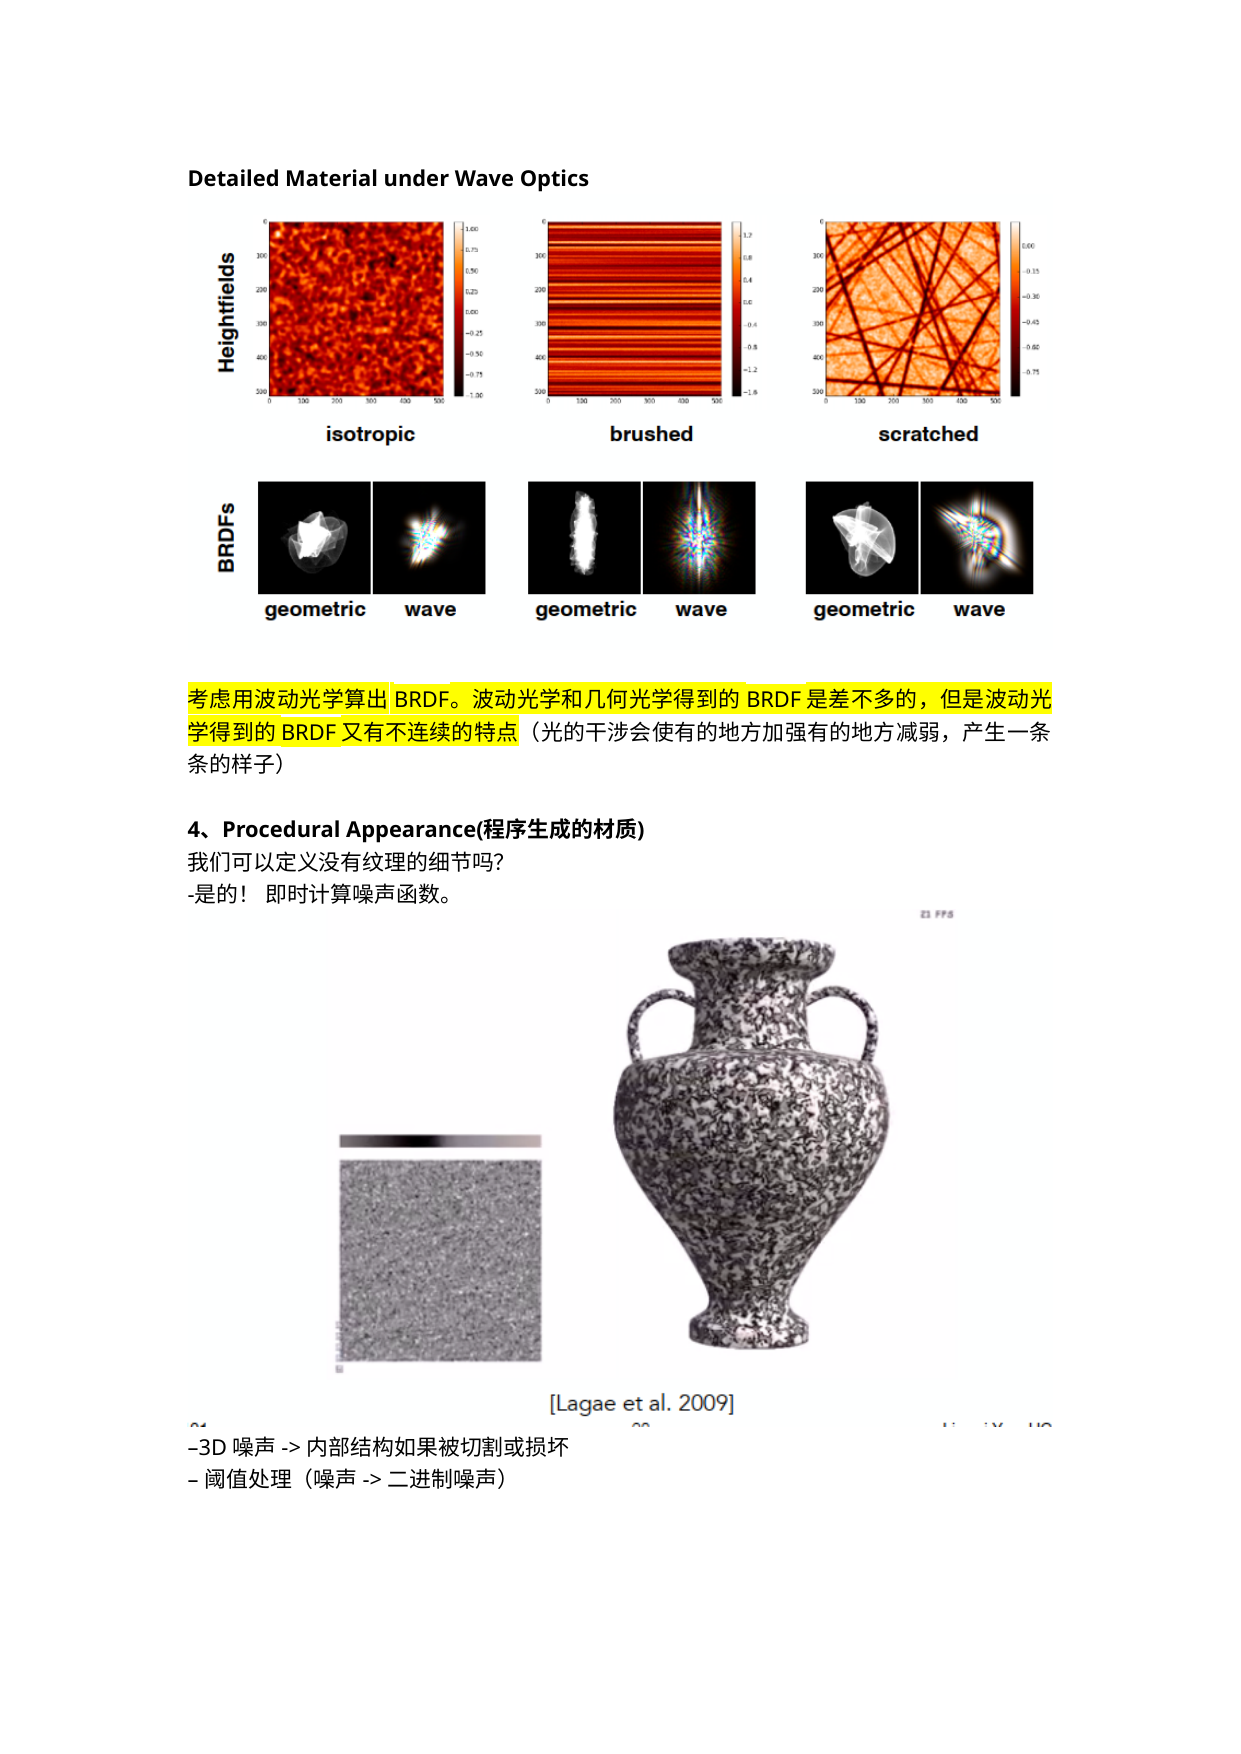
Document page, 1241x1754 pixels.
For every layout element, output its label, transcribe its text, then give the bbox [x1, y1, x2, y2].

picture [187, 909, 1053, 1427]
subtitle Detailed Material under Wave Optics [187, 162, 1053, 194]
text -是的！ 即时计算噪声函数。 [187, 877, 1053, 909]
subtitle 4、Procedural Appearance(程序生成的材质) [187, 812, 1053, 844]
text 考虑用波动光学算出BRDF。波动光学和几何光学得到的BRDF是差不多的，但是波动光学得到的BRDF又有不连续的特点（光的干涉会使有的地方加强有的地方减弱，产生一条条的样子） [187, 682, 1053, 779]
text – 阈值处理（噪声 -> 二进制噪声） [187, 1462, 1053, 1494]
picture [187, 194, 1053, 650]
text 我们可以定义没有纹理的细节吗？ [187, 844, 1053, 877]
text –3D 噪声 -> 内部结构如果被切割或损坏 [187, 1429, 1053, 1462]
